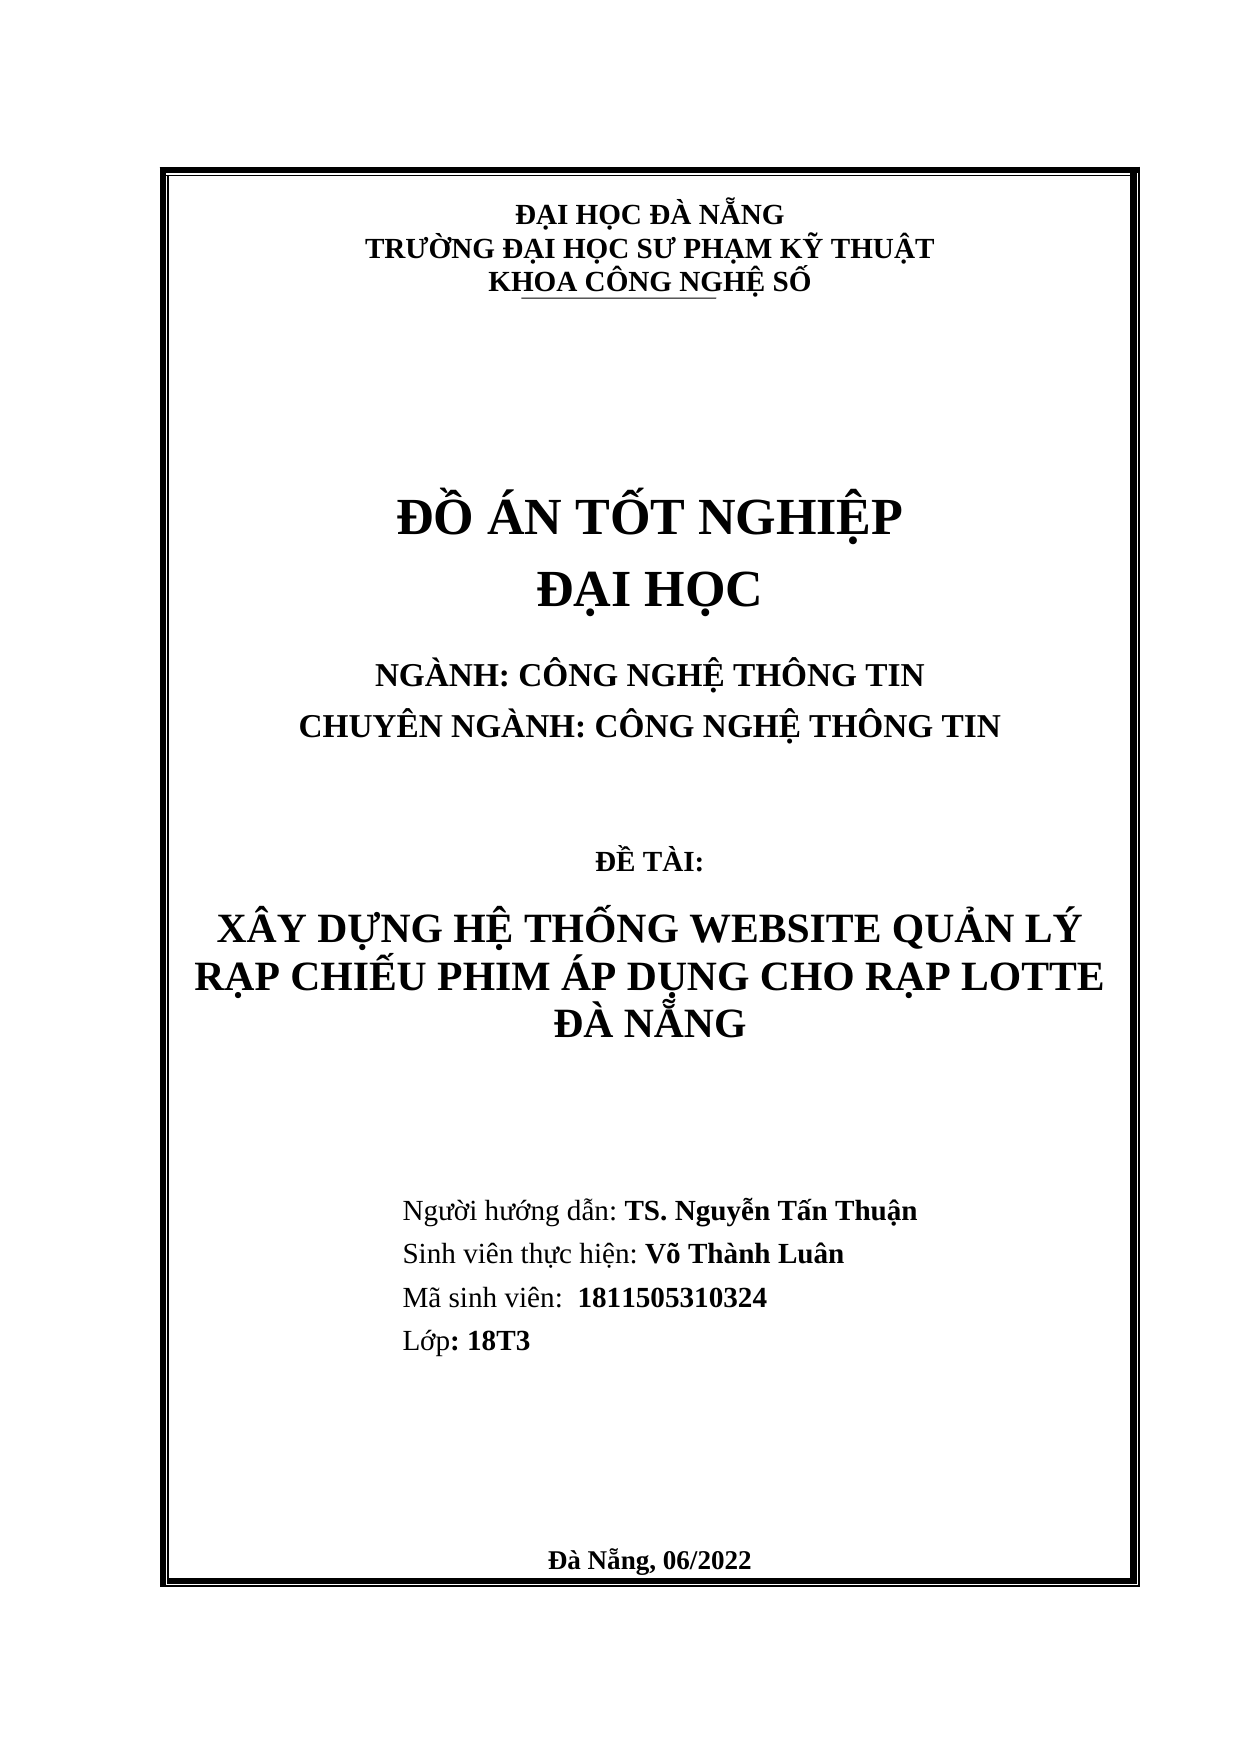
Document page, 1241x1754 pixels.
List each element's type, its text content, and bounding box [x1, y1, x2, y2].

text Lớp: 18T3 [169, 1312, 1130, 1357]
text Đà Nẵng, 06/2022 [169, 1533, 1130, 1578]
text Mã sinh viên: 1811505310324 [169, 1268, 1130, 1312]
text KHOA CÔNG NGHỆ SỐ [177, 264, 1122, 298]
text ĐẠI HỌC [169, 547, 1130, 618]
text ĐỀ TÀI: [169, 833, 1130, 878]
text XÂY DỰNG HỆ THỐNG WEBSITE QUẢN LÝ RẠP CHIẾU PHIM ÁP DỤNG CHO RẠP LOTTE ĐÀ NẴNG [169, 892, 1130, 1047]
text CHUYÊN NGÀNH: CÔNG NGHỆ THÔNG TIN [169, 695, 1130, 744]
text TRƯỜNG ĐẠI HỌC SƯ PHẠM KỸ THUẬT [177, 231, 1122, 264]
text Sinh viên thực hiện: Võ Thành Luân [169, 1225, 1130, 1268]
text ĐỒ ÁN TỐT NGHIỆP [169, 474, 1130, 546]
text ĐẠI HỌC ĐÀ NẴNG [177, 197, 1122, 231]
text Người hướng dẫn: TS. Nguyễn Tấn Thuận [169, 1181, 1130, 1225]
text NGÀNH: CÔNG NGHỆ THÔNG TIN [169, 644, 1130, 694]
